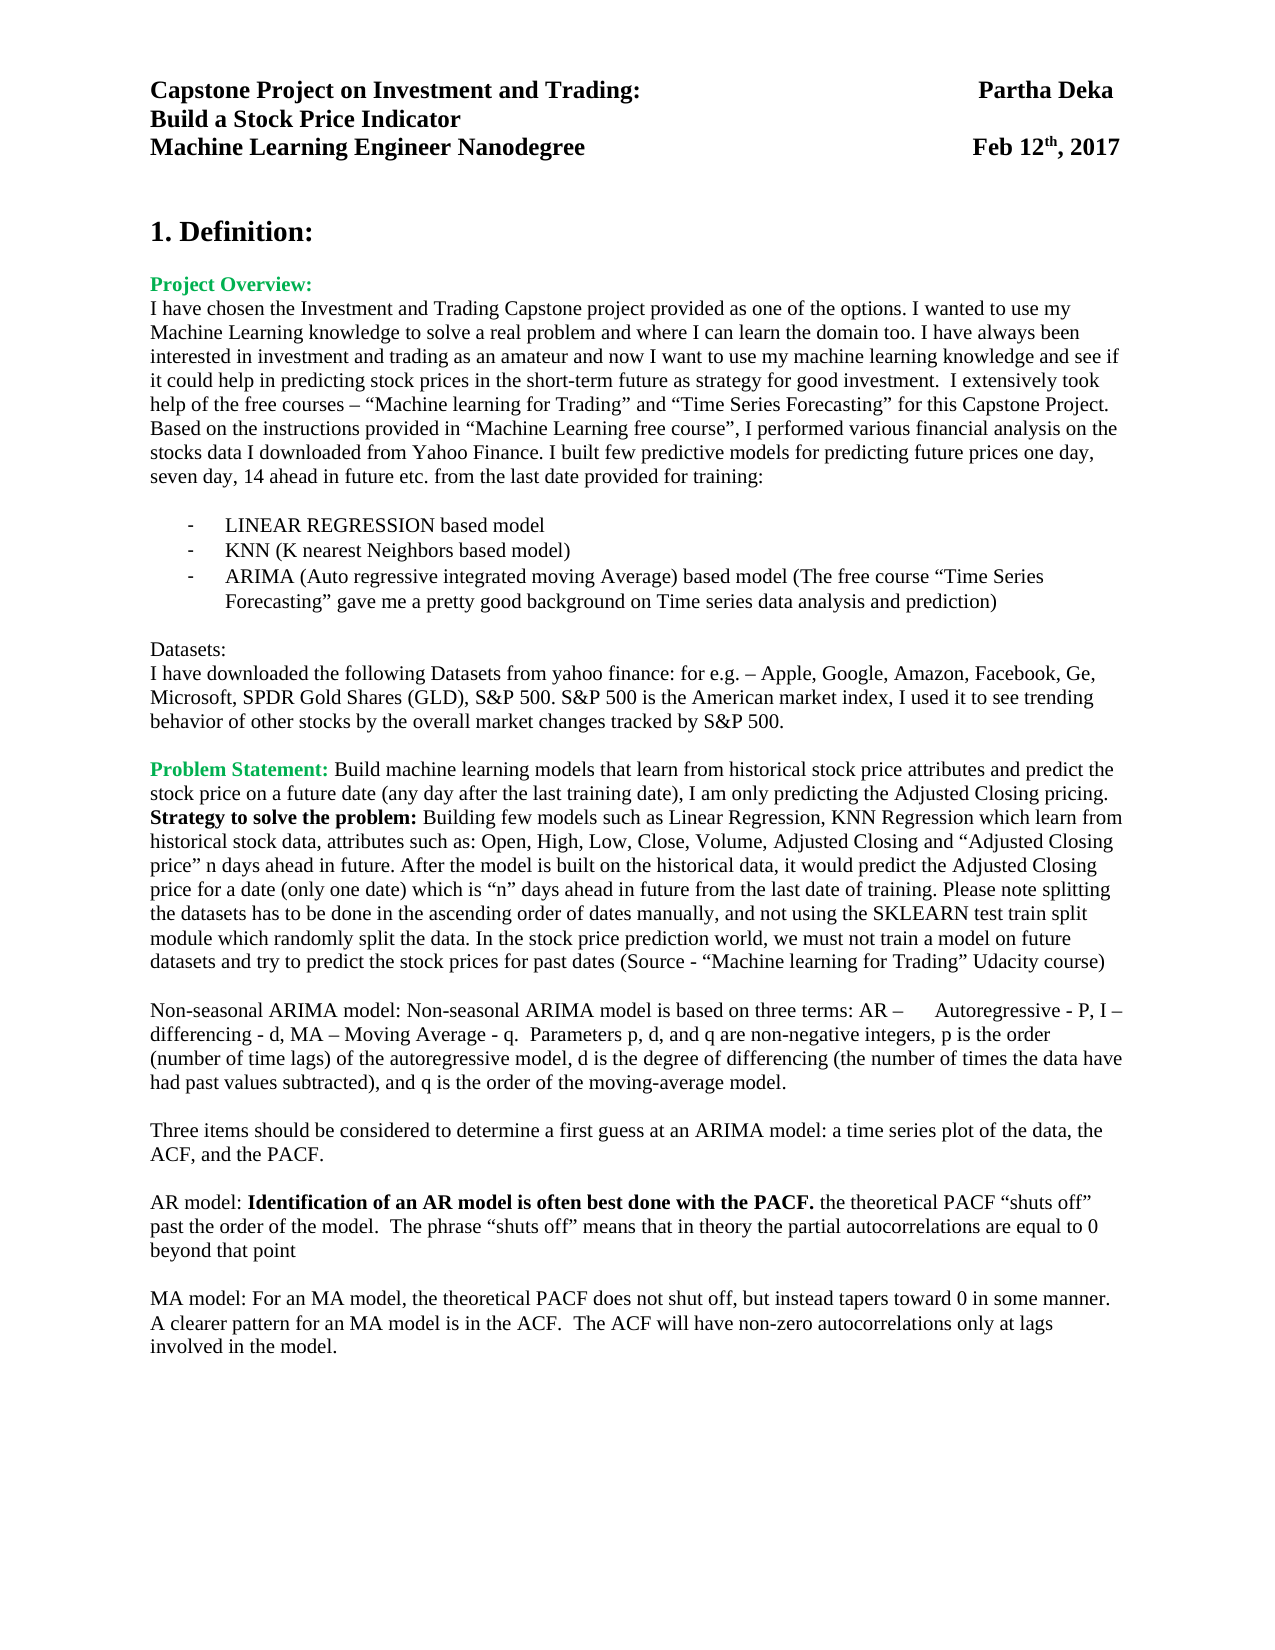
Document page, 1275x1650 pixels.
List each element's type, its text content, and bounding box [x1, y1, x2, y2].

text Three items should be considered to determine a first guess at an ARIMA model: a time series plot of the data, the ACF, and the PACF. [150, 1118, 1125, 1166]
text AR model: Identification of an AR model is often best done with the PACF. the theoretical PACF “shuts off” past the order of the model. The phrase “shuts off” means that in theory the partial autocorrelations are equal to 0 beyond that point [150, 1190, 1125, 1262]
list KNN (K nearest Neighbors based model) [187, 538, 1125, 563]
text Problem Statement: Build machine learning models that learn from historical stock price attributes and predict the stock price on a future date (any day after the last training date), I am only predicting the Adjusted Closing pricing. [150, 757, 1125, 805]
text Strategy to solve the problem: Building few models such as Linear Regression, KNN Regression which learn from historical stock data, attributes such as: Open, High, Low, Close, Volume, Adjusted Closing and “Adjusted Closing price” n days ahead in future. After the model is built on the historical data, it would predict the Adjusted Closing price for a date (only one date) which is “n” days ahead in future from the last date of training. Please note splitting the datasets has to be done in the ascending order of dates manually, and not using the SKLEARN test train split module which randomly split the data. In the stock price prediction world, we must not train a model on future datasets and try to predict the stock prices for past dates (Source - “Machine learning for Trading” Udacity course) [150, 805, 1125, 973]
text Non-seasonal ARIMA model: Non-seasonal ARIMA model is based on three terms: AR – Autoregressive - P, I – differencing - d, MA – Moving Average - q. Parameters p, d, and q are non-negative integers, p is the order (number of time lags) of the autoregressive model, d is the degree of differencing (the number of times the data have had past values subtracted), and q is the order of the moving-average model. [150, 998, 1125, 1094]
text I have chosen the Investment and Trading Capstone project provided as one of the options. I wanted to use my Machine Learning knowledge to solve a real problem and where I can learn the domain too. I have always been interested in investment and trading as an amateur and now I want to use my machine learning knowledge and see if it could help in predicting stock prices in the short-term future as strategy for good investment. I extensively took help of the free courses – “Machine learning for Trading” and “Time Series Forecasting” for this Capstone Project. Based on the instructions provided in “Machine Learning free course”, I performed various financial analysis on the stocks data I downloaded from Yahoo Finance. I built few predictive models for predicting future prices one day, seven day, 14 ahead in future etc. from the last date provided for training: [150, 296, 1125, 488]
text Datasets: [150, 637, 1125, 661]
text I have downloaded the following Datasets from yahoo finance: for e.g. – Apple, Google, Amazon, Facebook, Ge, Microsoft, SPDR Gold Shares (GLD), S&P 500. S&P 500 is the American market index, I used it to see trending behavior of other stocks by the overall market changes tracked by S&P 500. [150, 661, 1125, 733]
text 1. Definition: [150, 214, 1125, 248]
list LINEAR REGRESSION based model [187, 512, 1125, 538]
list ARIMA (Auto regressive integrated moving Average) based model (The free course “Time Series Forecasting” gave me a pretty good background on Time series data analysis and prediction) [187, 563, 1125, 613]
text Project Overview: [150, 272, 1125, 296]
text MA model: For an MA model, the theoretical PACF does not shut off, but instead tapers toward 0 in some manner. A clearer pattern for an MA model is in the ACF. The ACF will have non-zero autocorrelations only at lags involved in the model. [150, 1286, 1125, 1358]
